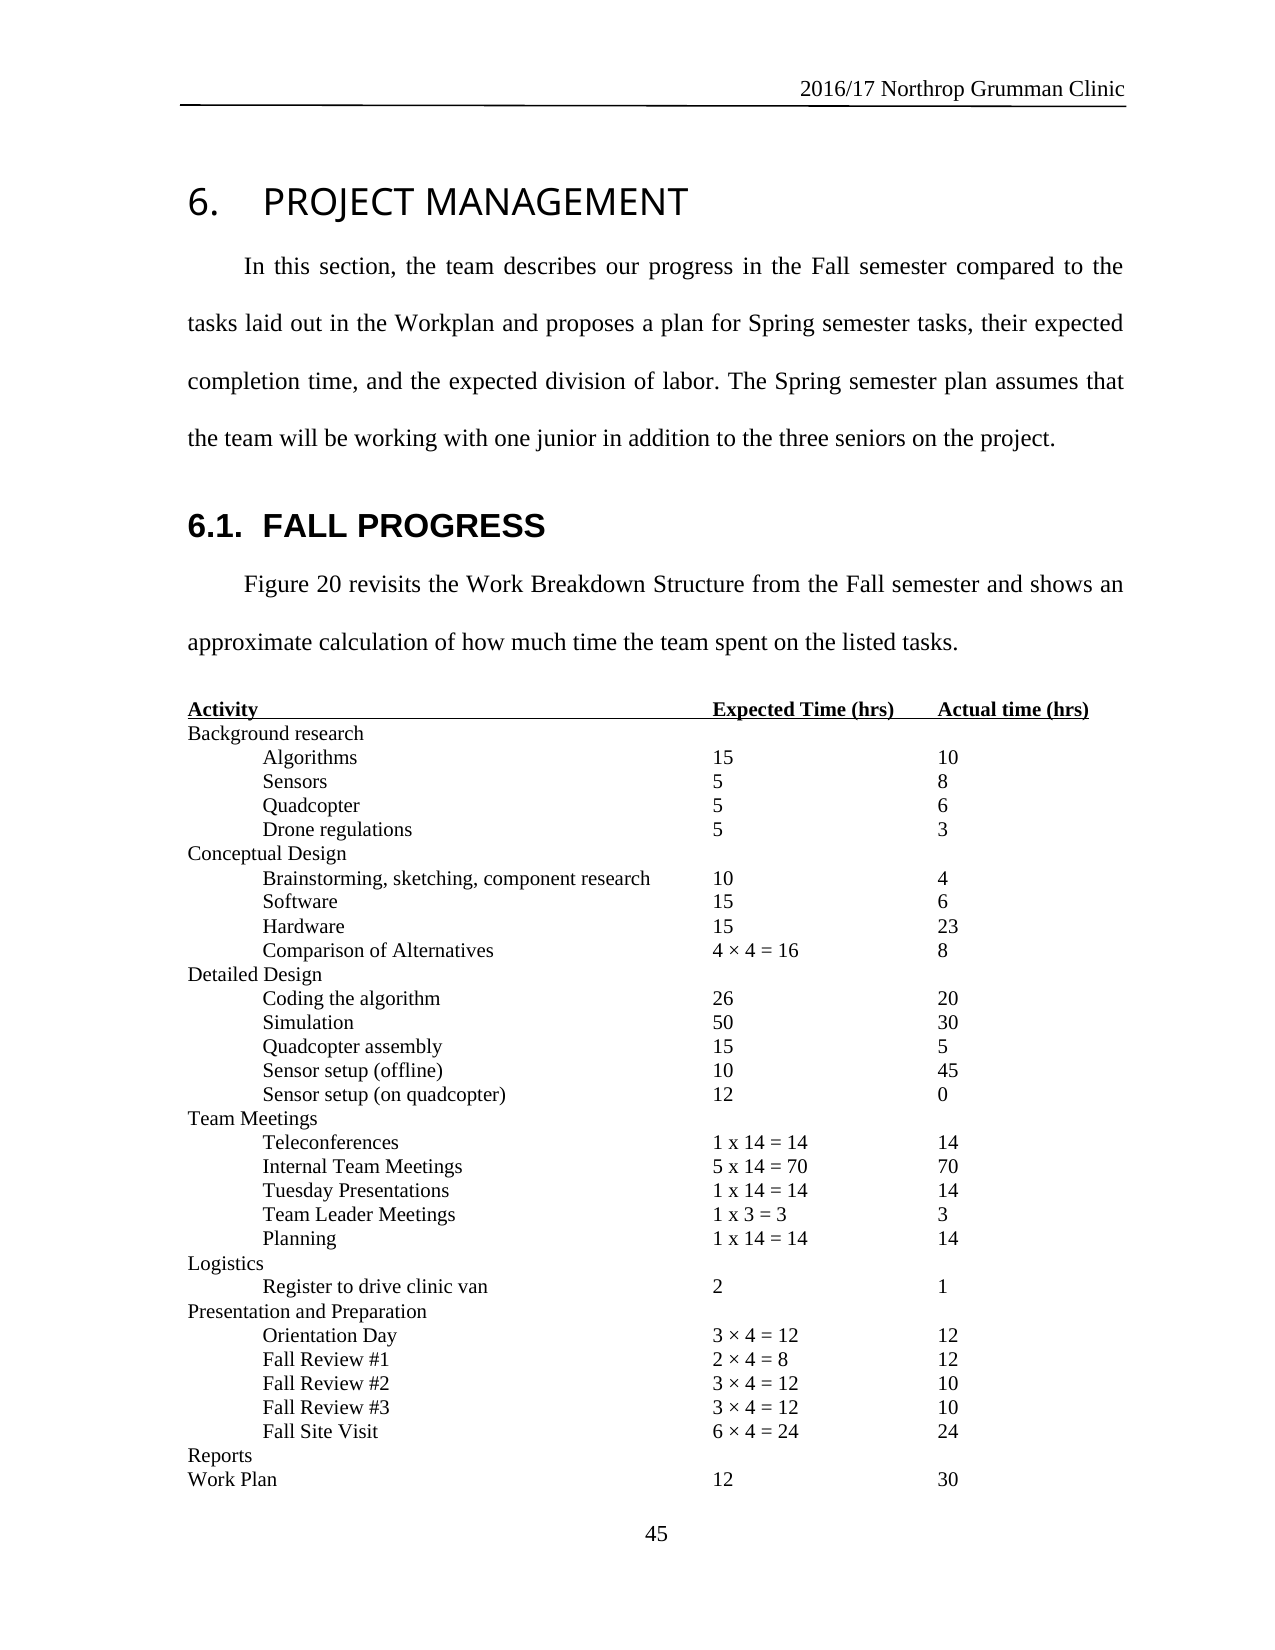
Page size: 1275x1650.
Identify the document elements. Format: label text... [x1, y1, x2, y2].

text Fall Review #3 3 × 4 = 12 10 [187, 1395, 1125, 1419]
text Algorithms 15 10 [187, 745, 1125, 769]
text Hardware 15 23 [187, 913, 1125, 938]
text Presentation and Preparation [187, 1298, 1125, 1323]
text Register to drive clinic van 2 1 [187, 1274, 1125, 1298]
text Conceptual Design [187, 841, 1125, 865]
text Planning 1 x 14 = 14 14 [187, 1226, 1125, 1250]
text Drone regulations 5 3 [187, 817, 1125, 841]
text Team Meetings [187, 1106, 1125, 1130]
text Figure 20 revisits the Work Breakdown Structure from the Fall semester and shows an approximate calculation of how much time the team spent on the listed tasks. [187, 569, 1125, 656]
text Coding the algorithm 26 20 [187, 986, 1125, 1010]
text Internal Team Meetings 5 x 14 = 70 70 [187, 1154, 1125, 1178]
text Simulation 50 30 [187, 1010, 1125, 1034]
subtitle Fall progress [187, 506, 1125, 544]
text Tuesday Presentations 1 x 14 = 14 14 [187, 1178, 1125, 1202]
text Sensor setup (offline) 10 45 [187, 1058, 1125, 1082]
text Work Plan 12 30 [187, 1467, 1125, 1491]
subtitle Project Management [187, 175, 1125, 226]
text Activity Expected Time (hrs) Actual time (hrs) [187, 697, 1125, 721]
text Software 15 6 [187, 889, 1125, 913]
text Detailed Design [187, 962, 1125, 986]
text Background research [187, 721, 1125, 745]
text In this section, the team describes our progress in the Fall semester compared to the tasks laid out in the Workplan and proposes a plan for Spring semester tasks, their expected completion time, and the expected division of labor. The Spring semester plan assumes that the team will be working with one junior in addition to the three seniors on the project. [187, 251, 1125, 452]
text Orientation Day 3 × 4 = 12 12 [187, 1323, 1125, 1347]
text Fall Site Visit 6 × 4 = 24 24 [187, 1419, 1125, 1443]
text Sensor setup (on quadcopter) 12 0 [187, 1082, 1125, 1106]
text Comparison of Alternatives 4 × 4 = 16 8 [187, 938, 1125, 962]
text Fall Review #2 3 × 4 = 12 10 [187, 1371, 1125, 1395]
text Team Leader Meetings 1 x 3 = 3 3 [187, 1202, 1125, 1226]
text Brainstorming, sketching, component research 10 4 [187, 865, 1125, 889]
text Quadcopter 5 6 [187, 793, 1125, 817]
text Reports [187, 1443, 1125, 1467]
text Logistics [187, 1250, 1125, 1274]
text Quadcopter assembly 15 5 [187, 1034, 1125, 1058]
text Sensors 5 8 [187, 769, 1125, 793]
text Teleconferences 1 x 14 = 14 14 [187, 1130, 1125, 1154]
text Fall Review #1 2 × 4 = 8 12 [187, 1347, 1125, 1371]
